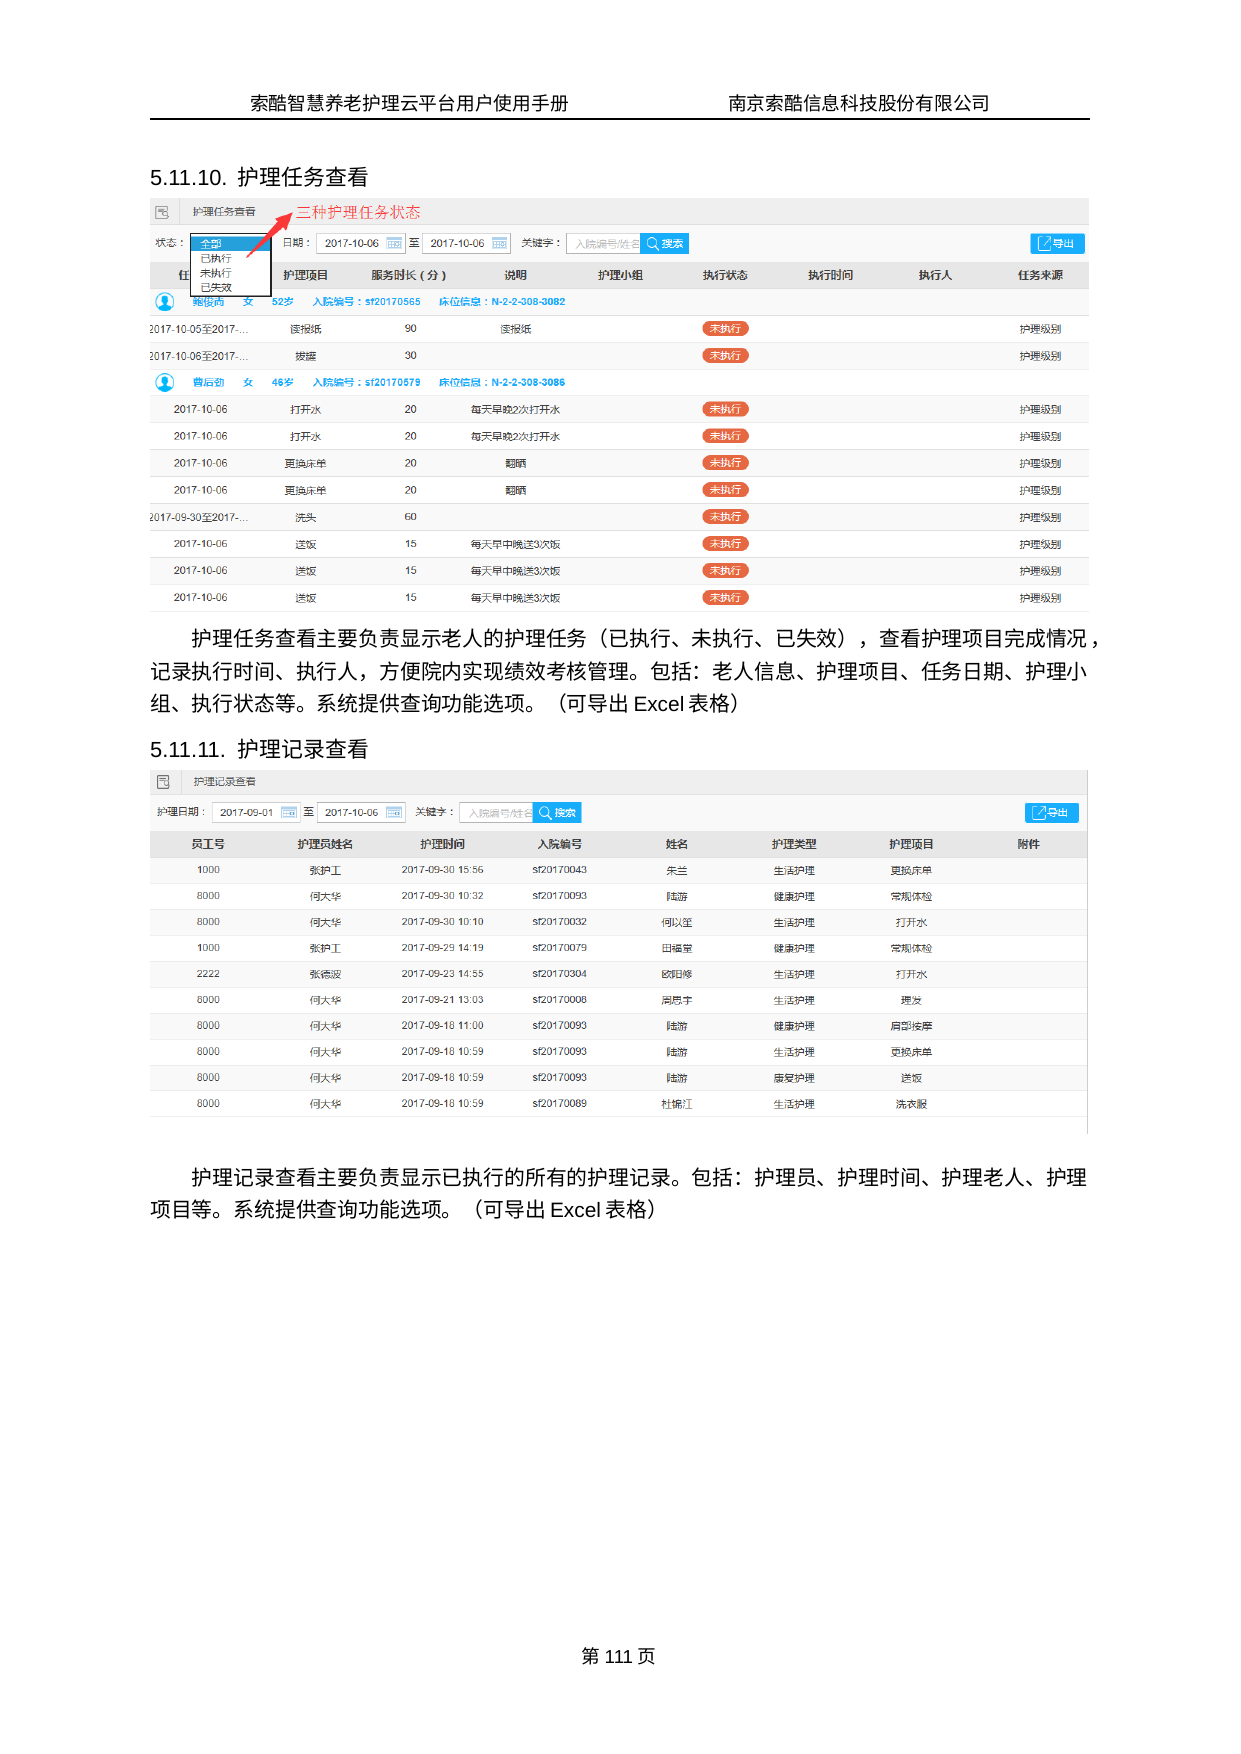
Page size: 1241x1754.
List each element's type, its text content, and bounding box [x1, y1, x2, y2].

text 护理任务查看主要负责显示老人的护理任务（已执行、未执行、已失效），查看护理项目完成情况，记录执行时间、执行人，方便院内实现绩效考核管理。包括：老人信息、护理项目、任务日期、护理小组、执行状态等。系统提供查询功能选项。（可导出Excel表格） [150, 621, 1090, 719]
text 护理记录查看主要负责显示已执行的所有的护理记录。包括：护理员、护理时间、护理老人、护理项目等。系统提供查询功能选项。（可导出Excel表格） [150, 1160, 1090, 1225]
subtitle 护理任务查看 [150, 160, 1090, 192]
subtitle 护理记录查看 [150, 731, 1090, 764]
picture [150, 770, 1089, 1134]
picture [150, 198, 1089, 620]
